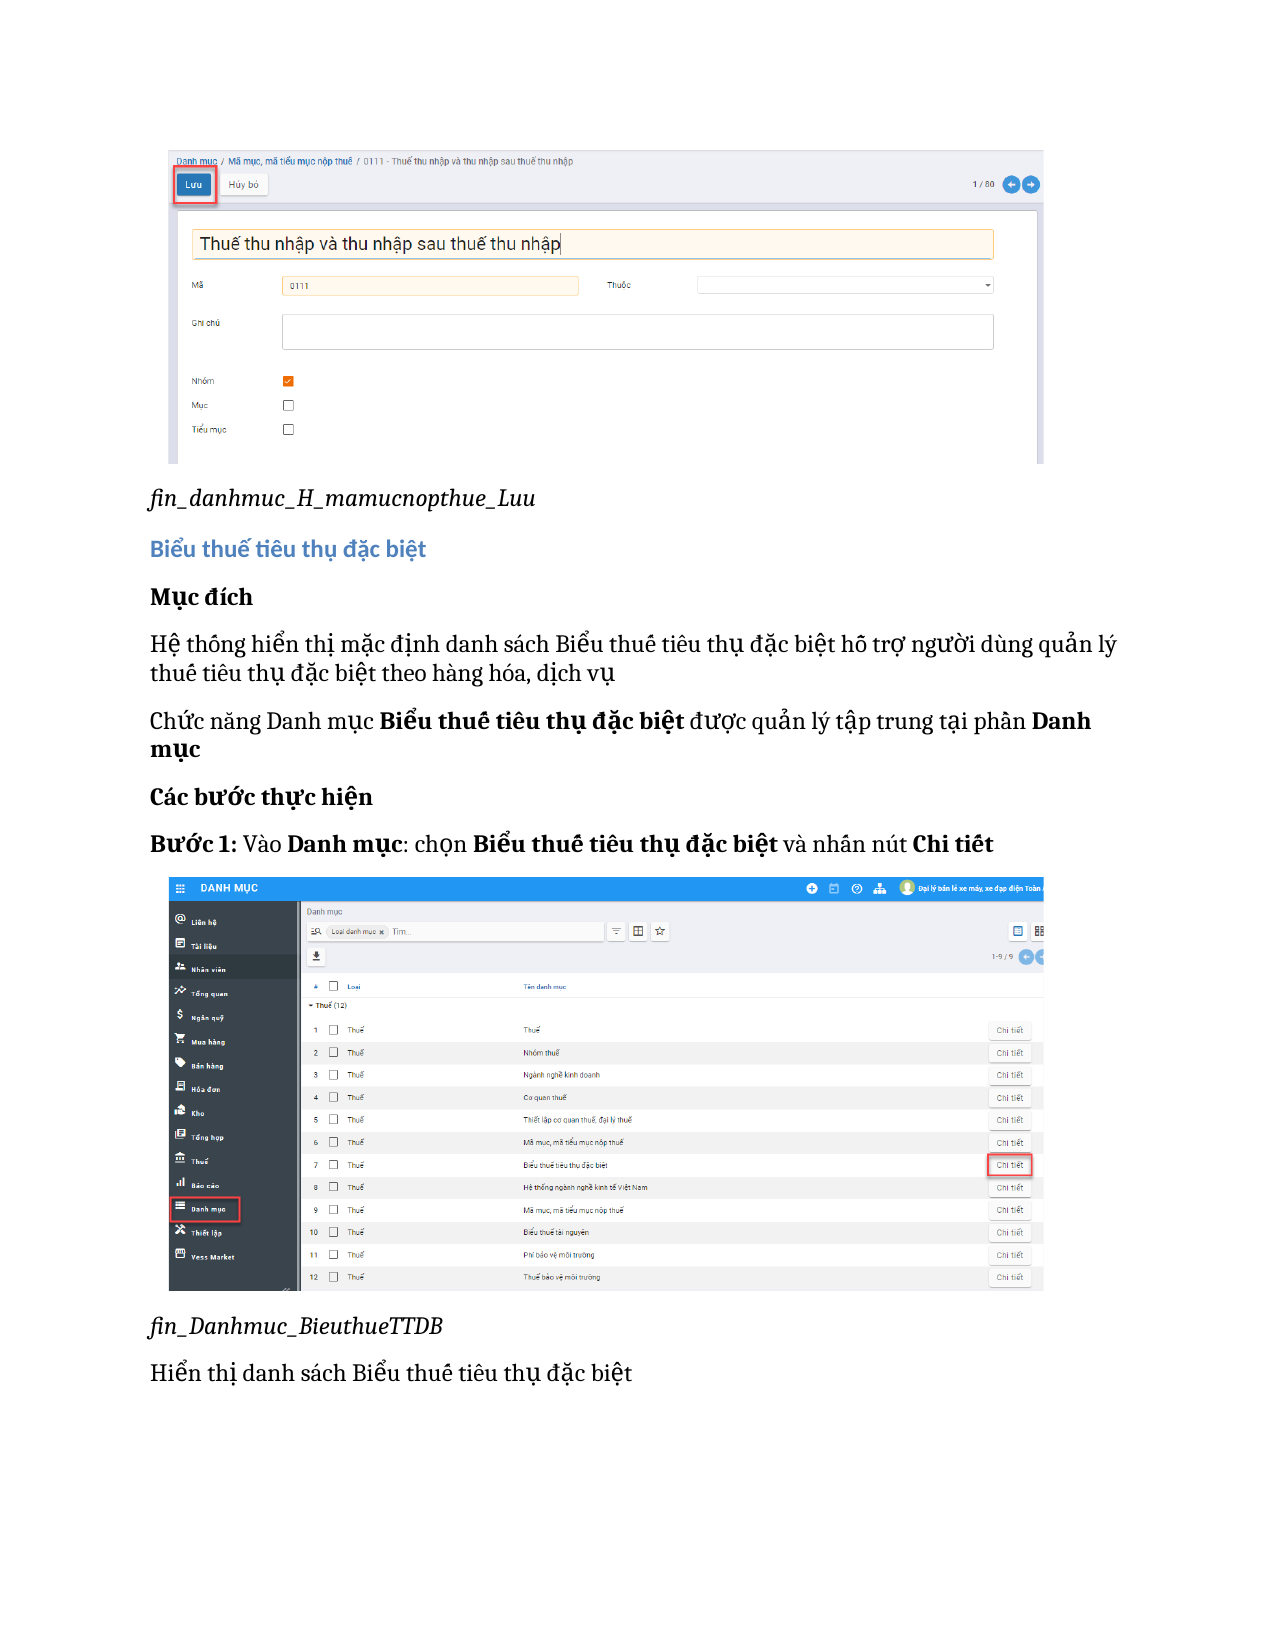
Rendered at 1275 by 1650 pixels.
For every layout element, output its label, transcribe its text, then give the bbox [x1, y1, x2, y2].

text fin_Danhmuc_BieuthueTTDB [150, 1312, 1125, 1341]
picture [168, 877, 1044, 1291]
text Bước 1: Vào Danh mục: chọn Biểu thuế tiêu thụ đặc biệt và nhấn nút Chi tiết [150, 830, 1125, 859]
text Mục đích [150, 583, 1125, 612]
text fin_danhmuc_H_mamucnopthue_Luu [150, 484, 1125, 513]
subtitle Biểu thuế tiêu thụ đặc biệt [150, 534, 1125, 564]
text Hệ thống hiển thị mặc định danh sách Biểu thuế tiêu thụ đặc biệt hỗ trợ người dùng quản lý thuế tiêu thụ đặc biệt theo hàng hóa, dịch vụ [150, 630, 1125, 688]
text Hiển thị danh sách Biểu thuế tiêu thụ đặc biệt [150, 1359, 1125, 1388]
text Các bước thực hiện [150, 783, 1125, 812]
picture [168, 150, 1044, 464]
text Chức năng Danh mục Biểu thuế tiêu thụ đặc biệt được quản lý tập trung tại phần Danh mục [150, 707, 1125, 764]
